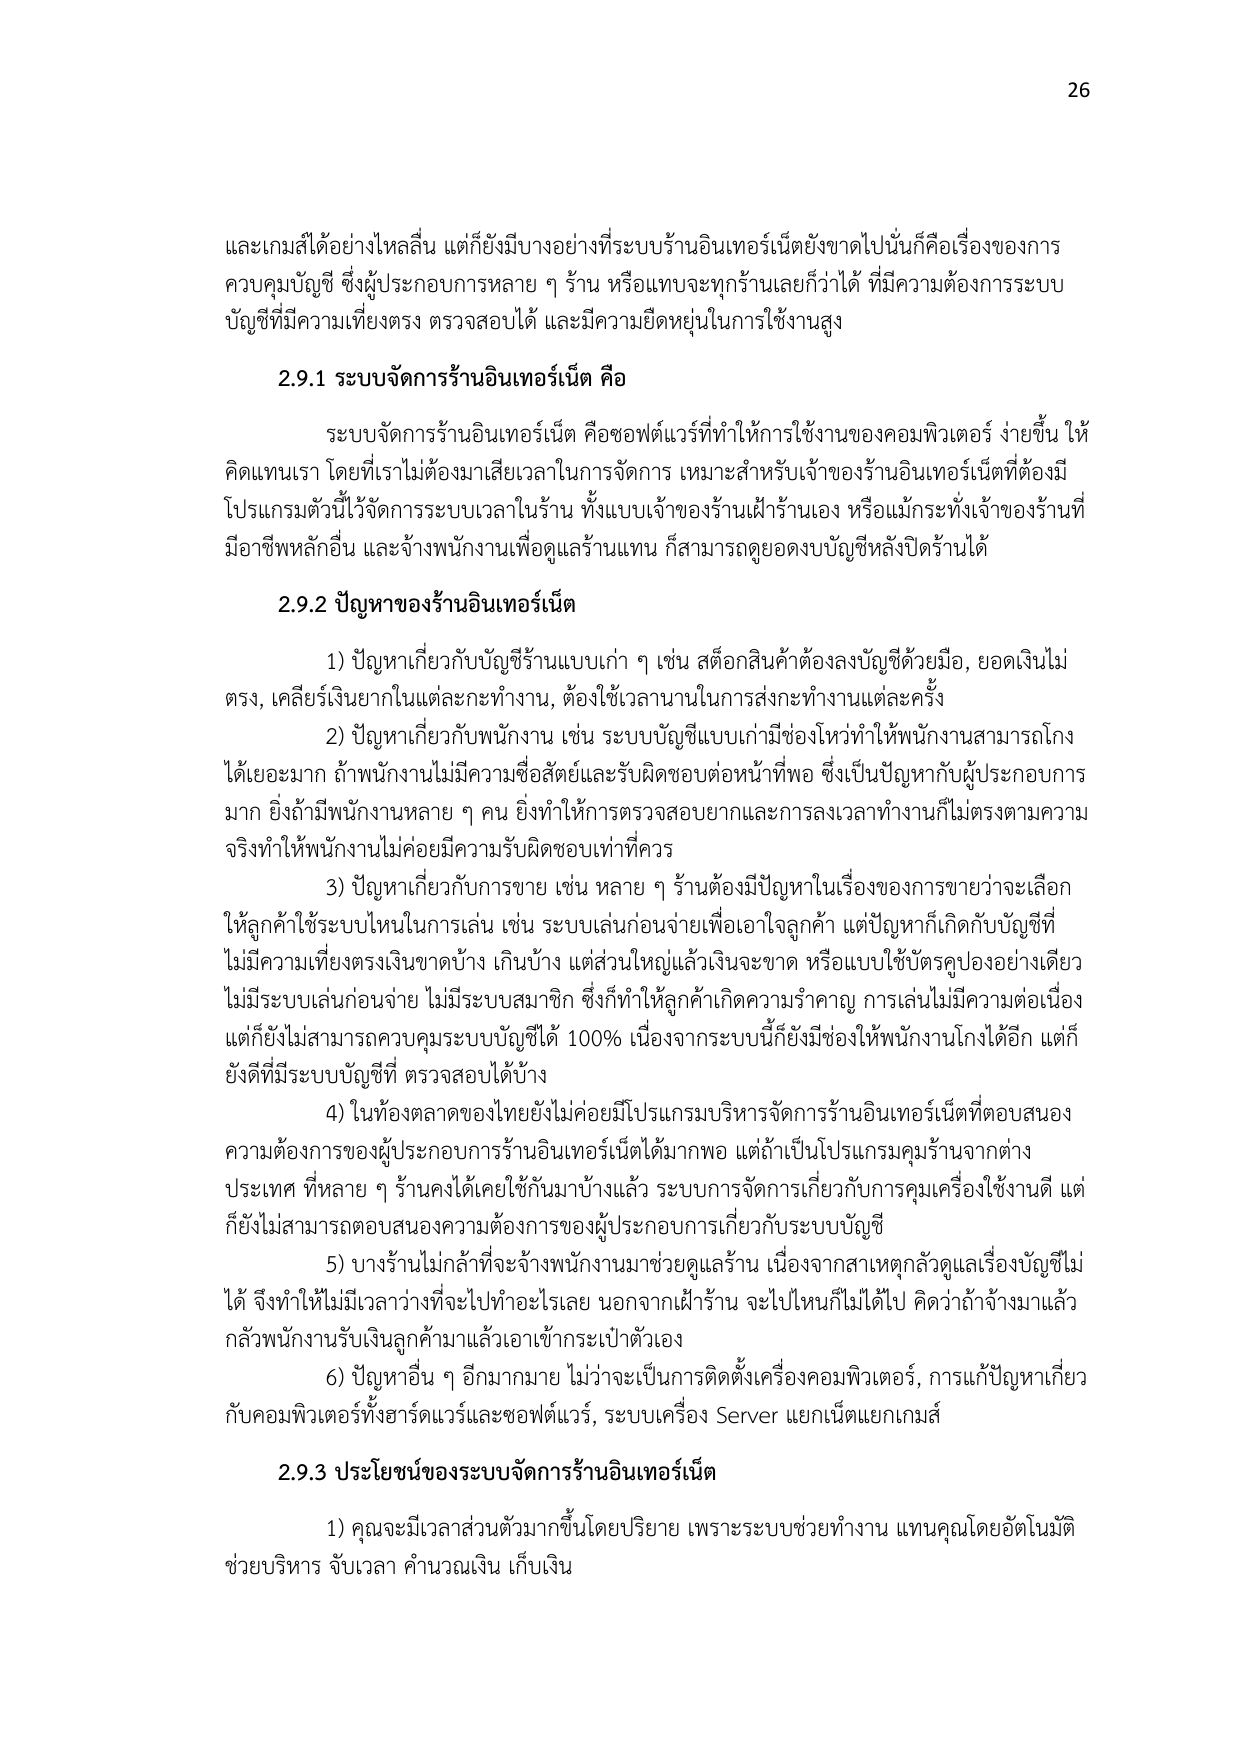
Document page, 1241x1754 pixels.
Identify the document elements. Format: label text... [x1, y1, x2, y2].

text 4) ในท้องตลาดของไทยยังไม่ค่อยมีโปรแกรมบริหารจัดการร้านอินเทอร์เน็ตที่ตอบสนองความต้องการของผู้ประกอบการร้านอินเทอร์เน็ตได้มากพอ แต่ถ้าเป็นโปรแกรมคุมร้านจากต่างประเทศ ที่หลาย ๆ ร้านคงได้เคยใช้กันมาบ้างแล้ว ระบบการจัดการเกี่ยวกับการคุมเครื่องใช้งานดี แต่ก็ยังไม่สามารถตอบสนองความต้องการของผู้ประกอบการเกี่ยวกับระบบบัญชี [225, 1092, 1090, 1243]
text ระบบจัดการร้านอินเทอร์เน็ต คือซอฟต์แวร์ที่ทำให้การใช้งานของคอมพิวเตอร์ ง่ายขึ้น ให้คิดแทนเรา โดยที่เราไม่ต้องมาเสียเวลาในการจัดการ เหมาะสำหรับเจ้าของร้านอินเทอร์เน็ตที่ต้องมีโปรแกรมตัวนี้ไว้จัดการระบบเวลาในร้าน ทั้งแบบเจ้าของร้านเฝ้าร้านเอง หรือแม้กระทั่งเจ้าของร้านที่มีอาชีพหลักอื่น และจ้างพนักงานเพื่อดูแลร้านแทน ก็สามารถดูยอดงบบัญชีหลังปิดร้านได้ [225, 413, 1090, 564]
text 2.9.3 ประโยชน์ของระบบจัดการร้านอินเทอร์เน็ต [225, 1451, 1090, 1488]
text 2.9.1 ระบบจัดการร้านอินเทอร์เน็ต คือ [225, 357, 1090, 395]
text 2.9.2 ปัญหาของร้านอินเทอร์เน็ต [225, 583, 1090, 621]
text 6) ปัญหาอื่น ๆ อีกมากมาย ไม่ว่าจะเป็นการติดตั้งเครื่องคอมพิวเตอร์, การแก้ปัญหาเกี่ยวกับคอมพิวเตอร์ทั้งฮาร์ดแวร์และซอฟต์แวร์, ระบบเครื่อง Server แยกเน็ตแยกเกมส์ [225, 1356, 1090, 1432]
text 2) ปัญหาเกี่ยวกับพนักงาน เช่น ระบบบัญชีแบบเก่ามีช่องโหว่ทำให้พนักงานสามารถโกงได้เยอะมาก ถ้าพนักงานไม่มีความซื่อสัตย์และรับผิดชอบต่อหน้าที่พอ ซึ่งเป็นปัญหากับผู้ประกอบการมาก ยิ่งถ้ามีพนักงานหลาย ๆ คน ยิ่งทำให้การตรวจสอบยากและการลงเวลาทำงานก็ไม่ตรงตามความจริงทำให้พนักงานไม่ค่อยมีความรับผิดชอบเท่าที่ควร [225, 715, 1090, 866]
text 1) คุณจะมีเวลาส่วนตัวมากขึ้นโดยปริยาย เพราะระบบช่วยทำงาน แทนคุณโดยอัตโนมัติ ช่วยบริหาร จับเวลา คำนวณเงิน เก็บเงิน [225, 1507, 1090, 1582]
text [225, 225, 1090, 338]
text 3) ปัญหาเกี่ยวกับการขาย เช่น หลาย ๆ ร้านต้องมีปัญหาในเรื่องของการขายว่าจะเลือกให้ลูกค้าใช้ระบบไหนในการเล่น เช่น ระบบเล่นก่อนจ่ายเพื่อเอาใจลูกค้า แต่ปัญหาก็เกิดกับบัญชีที่ไม่มีความเที่ยงตรงเงินขาดบ้าง เกินบ้าง แต่ส่วนใหญ่แล้วเงินจะขาด หรือแบบใช้บัตรคูปองอย่างเดียวไม่มีระบบเล่นก่อนจ่าย ไม่มีระบบสมาชิก ซึ่งก็ทำให้ลูกค้าเกิดความรำคาญ การเล่นไม่มีความต่อเนื่อง แต่ก็ยังไม่สามารถควบคุมระบบบัญชีได้ 100% เนื่องจากระบบนี้ก็ยังมีช่องให้พนักงานโกงได้อีก แต่ก็ยังดีที่มีระบบบัญชีที่ ตรวจสอบได้บ้าง [225, 866, 1090, 1092]
text 1) ปัญหาเกี่ยวกับบัญชีร้านแบบเก่า ๆ เช่น สต็อกสินค้าต้องลงบัญชีด้วยมือ, ยอดเงินไม่ตรง, เคลียร์เงินยากในแต่ละกะทำงาน, ต้องใช้เวลานานในการส่งกะทำงานแต่ละครั้ง [225, 640, 1090, 715]
text 5) บางร้านไม่กล้าที่จะจ้างพนักงานมาช่วยดูแลร้าน เนื่องจากสาเหตุกลัวดูแลเรื่องบัญชีไม่ได้ จึงทำให้ไม่มีเวลาว่างที่จะไปทำอะไรเลย นอกจากเฝ้าร้าน จะไปไหนก็ไม่ได้ไป คิดว่าถ้าจ้างมาแล้วกลัวพนักงานรับเงินลูกค้ามาแล้วเอาเข้ากระเป๋าตัวเอง [225, 1243, 1090, 1356]
